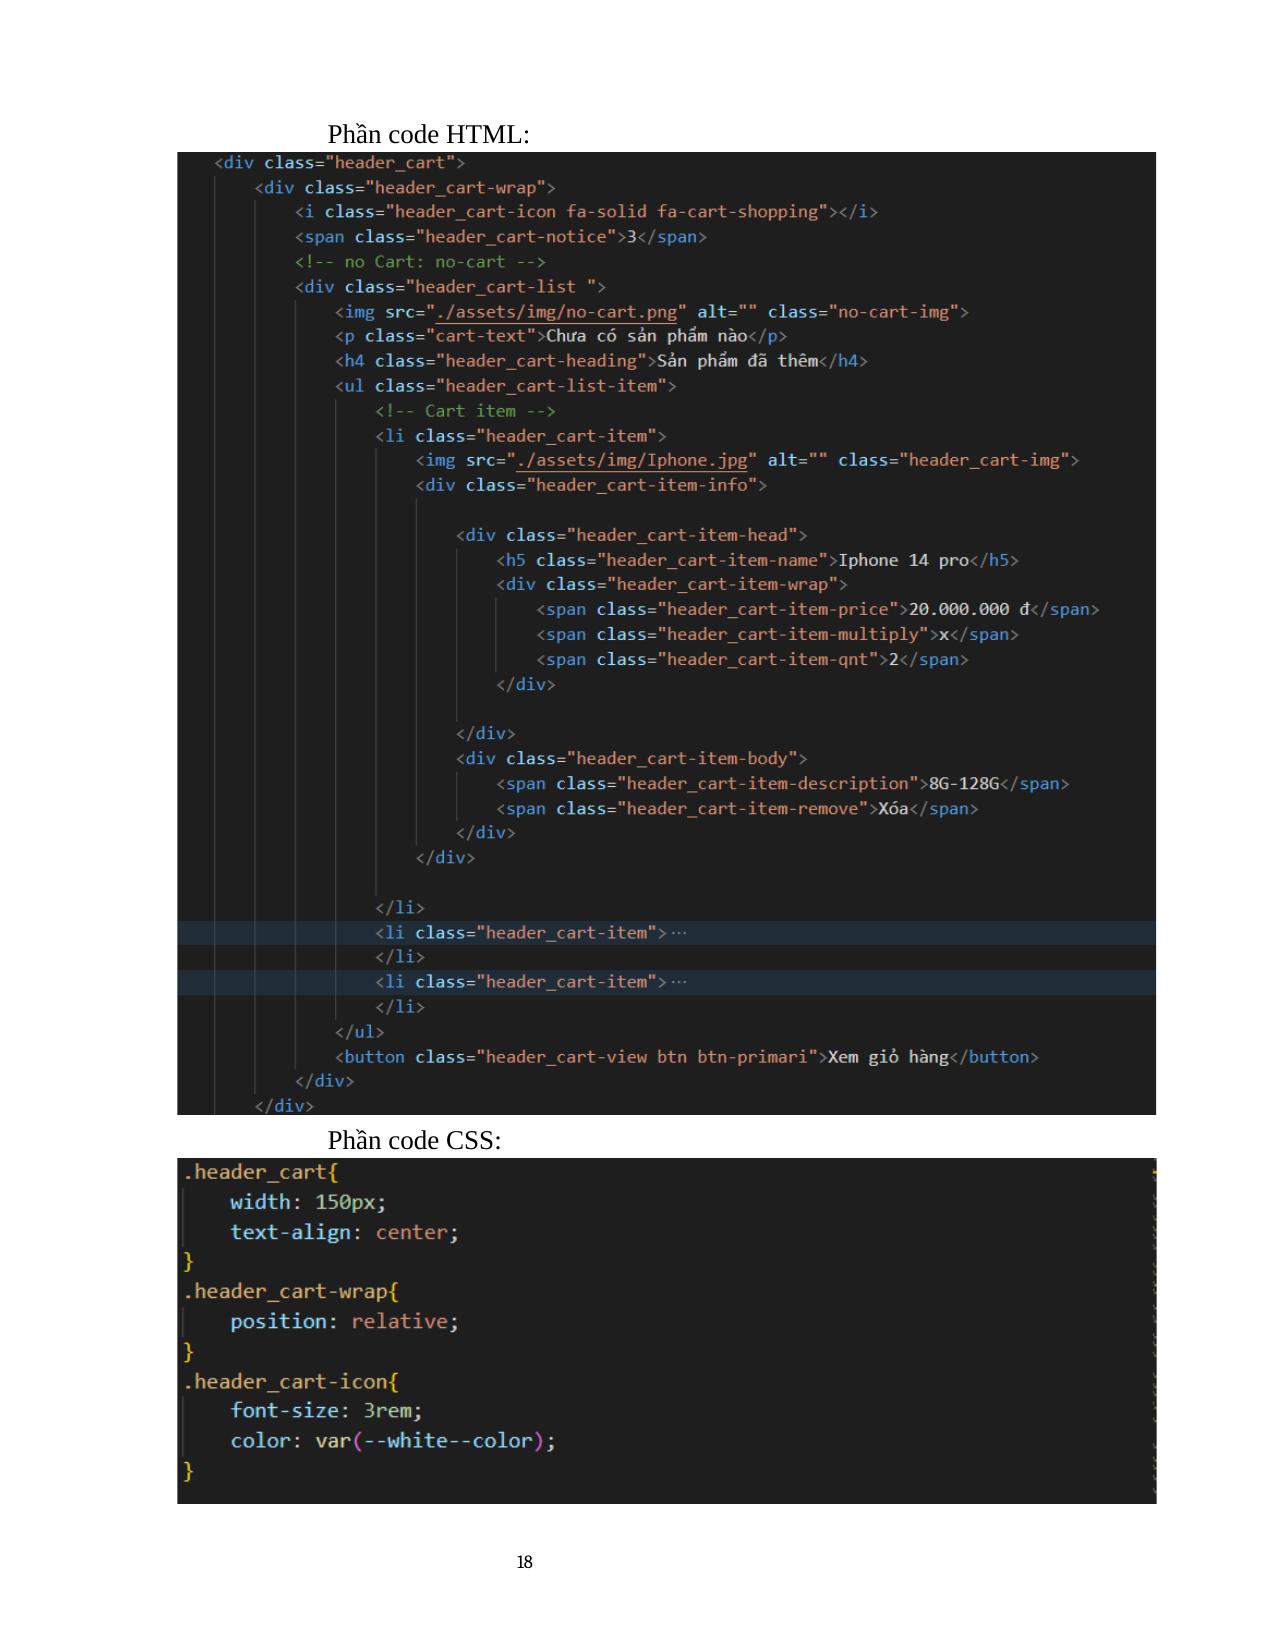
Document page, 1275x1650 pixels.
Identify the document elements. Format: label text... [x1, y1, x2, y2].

text Phần code CSS: [177, 1124, 1157, 1158]
text Phần code HTML: [177, 118, 1157, 152]
picture [177, 1158, 1157, 1504]
picture [177, 152, 1157, 1115]
